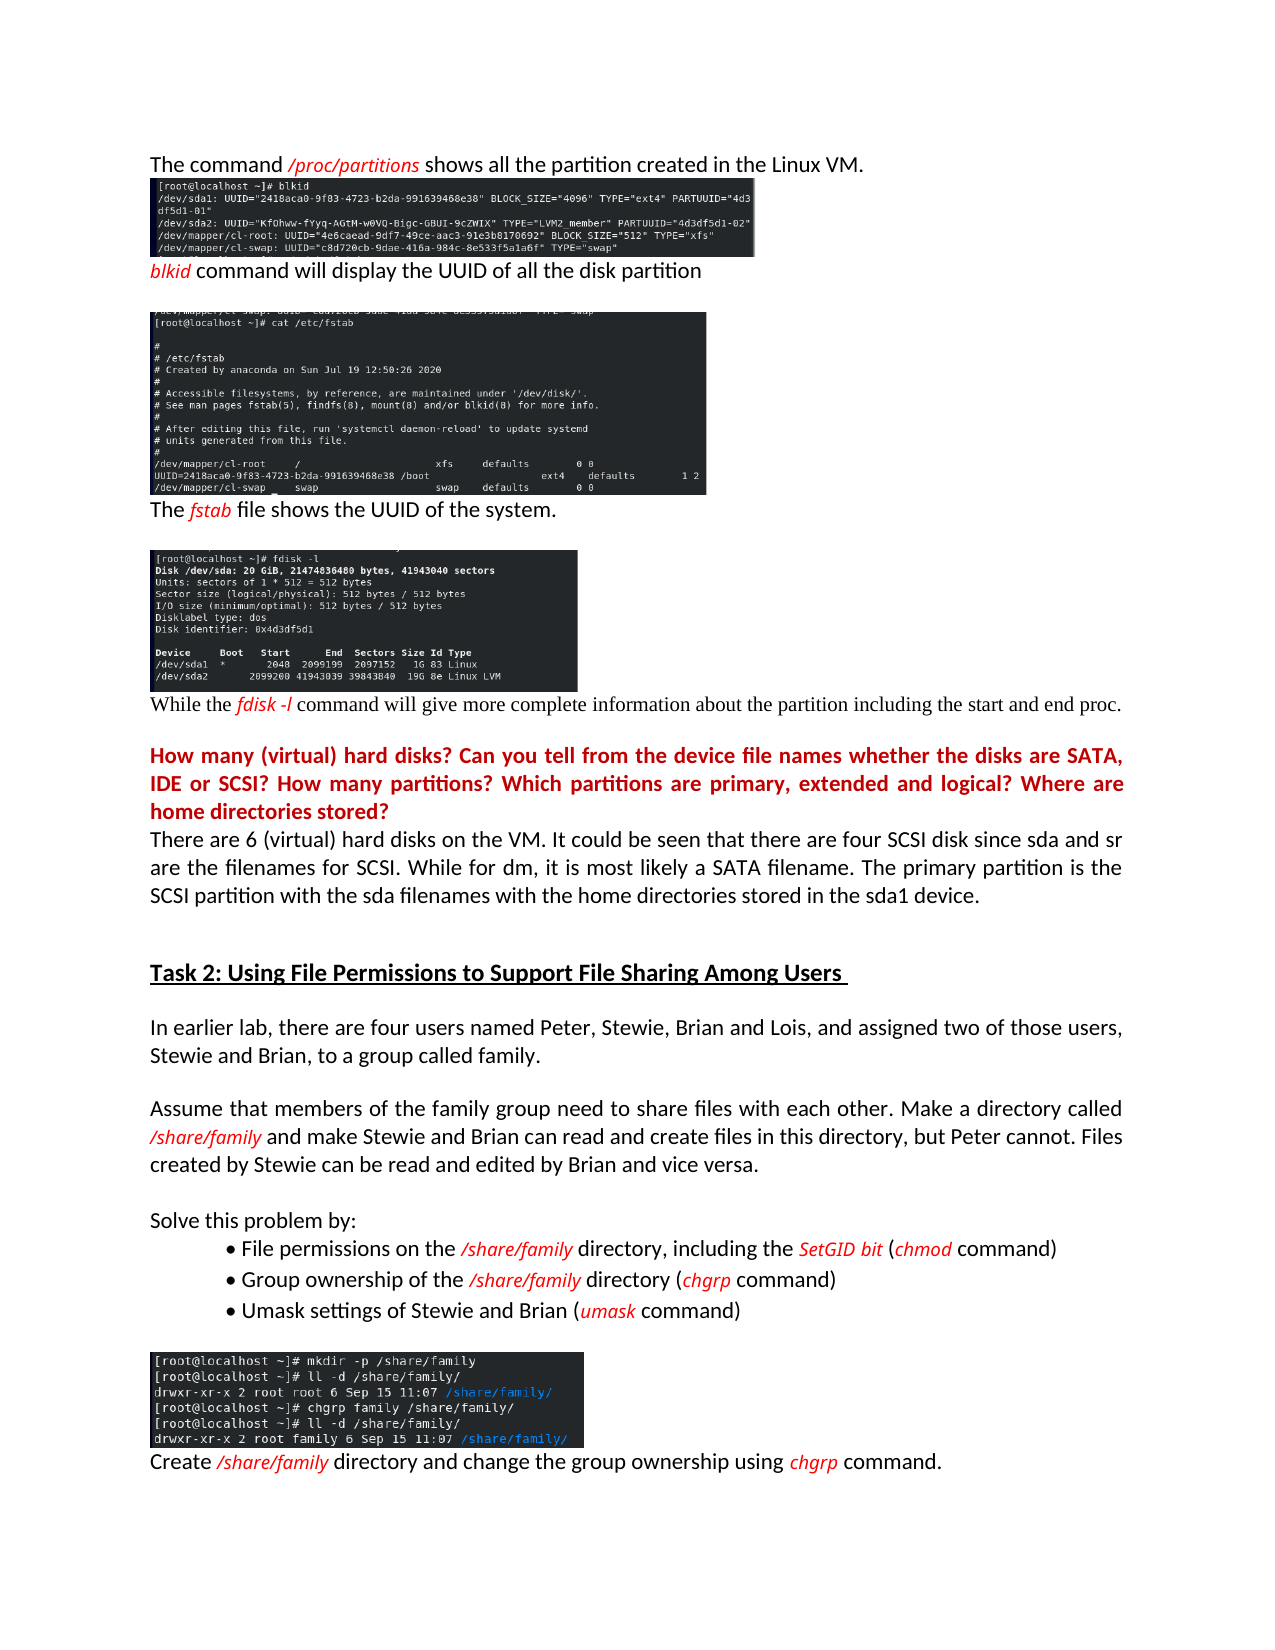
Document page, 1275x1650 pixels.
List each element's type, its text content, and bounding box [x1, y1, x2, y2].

text Task 2: Using File Permissions to Support File Sharing Among Users [150, 957, 1125, 988]
text • Umask settings of Stewie and Brian (umask command) [225, 1297, 1125, 1324]
text • File permissions on the /share/family directory, including the SetGID bit (chmod command) [225, 1234, 1125, 1262]
picture [150, 312, 707, 495]
text • Group ownership of the /share/family directory (chgrp command) [225, 1265, 1125, 1293]
text Assume that members of the family group need to share files with each other. Make a directory called /share/family and make Stewie and Brian can read and create files in this directory, but Peter cannot. Files created by Stewie can be read and edited by Brian and vice versa. [150, 1094, 1125, 1178]
text How many (virtual) hard disks? Can you tell from the device file names whether the disks are SATA, IDE or SCSI? How many partitions? Which partitions are primary, extended and logical? Where are home directories stored? [150, 741, 1125, 825]
picture [150, 1352, 584, 1448]
text blkid command will display the UUID of all the disk partition [150, 257, 1125, 284]
text Solve this problem by: [150, 1206, 1125, 1234]
text Create /share/family directory and change the group ownership using chgrp command. [150, 1447, 1125, 1475]
text In earlier lab, there are four users named Peter, Stewie, Brian and Lois, and assigned two of those users, Stewie and Brian, to a group called family. [150, 1013, 1125, 1069]
text The fstab file shows the UUID of the system. [150, 495, 1125, 523]
picture [150, 550, 578, 692]
text There are 6 (virtual) hard disks on the VM. It could be seen that there are four SCSI disk since sda and sr are the filenames for SCSI. While for dm, it is most likely a SATA filename. The primary partition is the SCSI partition with the sda filenames with the home directories stored in the sda1 device. [150, 825, 1125, 909]
text While the fdisk -l command will give more complete information about the partition including the start and end proc. [150, 691, 1125, 717]
picture [150, 178, 755, 257]
text The command /proc/partitions shows all the partition created in the Linux VM. [150, 150, 1125, 178]
